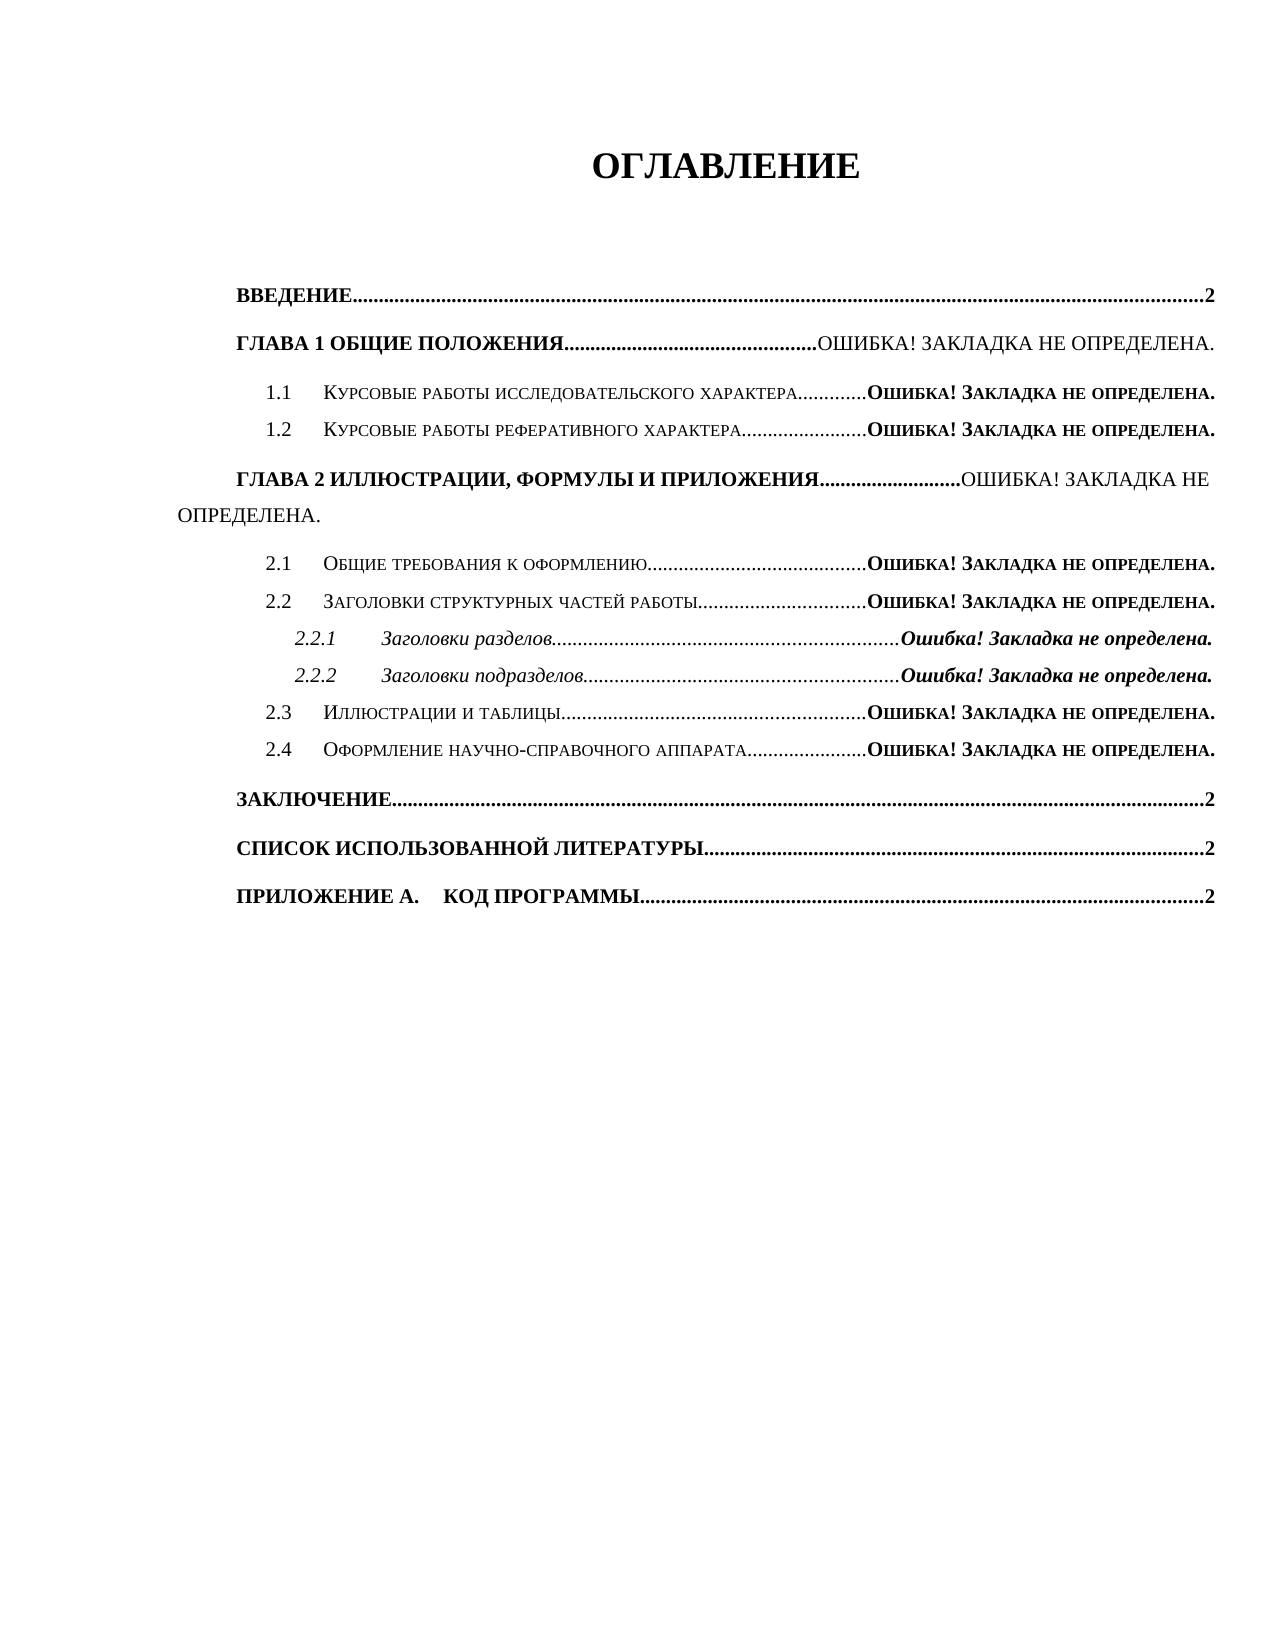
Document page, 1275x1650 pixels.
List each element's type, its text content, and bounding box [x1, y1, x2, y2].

text Список использованной литературы 2 [177, 836, 1216, 859]
text 2.3 Иллюстрации и таблицы Ошибка! Закладка не определена. [206, 700, 1216, 724]
text ПРИЛОЖЕНИЕ А. Код программы 2 [177, 884, 1216, 908]
text Оглавление [177, 143, 1216, 186]
text Глава 2 Иллюстрации, формулы и приложения Ошибка! Закладка не определена. [177, 467, 1216, 527]
text 2.1 Общие требования к оформлению Ошибка! Закладка не определена. [206, 551, 1216, 575]
text введение 2 [177, 283, 1216, 307]
text 2.2.1 Заголовки разделов Ошибка! Закладка не определена. [236, 626, 1216, 650]
text 2.2 Заголовки структурных частей работы Ошибка! Закладка не определена. [206, 588, 1216, 613]
text Глава 1 Общие положения Ошибка! Закладка не определена. [177, 331, 1216, 355]
text 1.2 Курсовые работы реферативного характера Ошибка! Закладка не определена. [206, 417, 1216, 441]
text 2.2.2 Заголовки подразделов Ошибка! Закладка не определена. [236, 663, 1216, 687]
text 2.4 Оформление научно-справочного аппарата Ошибка! Закладка не определена. [206, 737, 1216, 761]
text 1.1 Курсовые работы исследовательского характера Ошибка! Закладка не определена. [206, 380, 1216, 404]
text заключение 2 [177, 787, 1216, 811]
